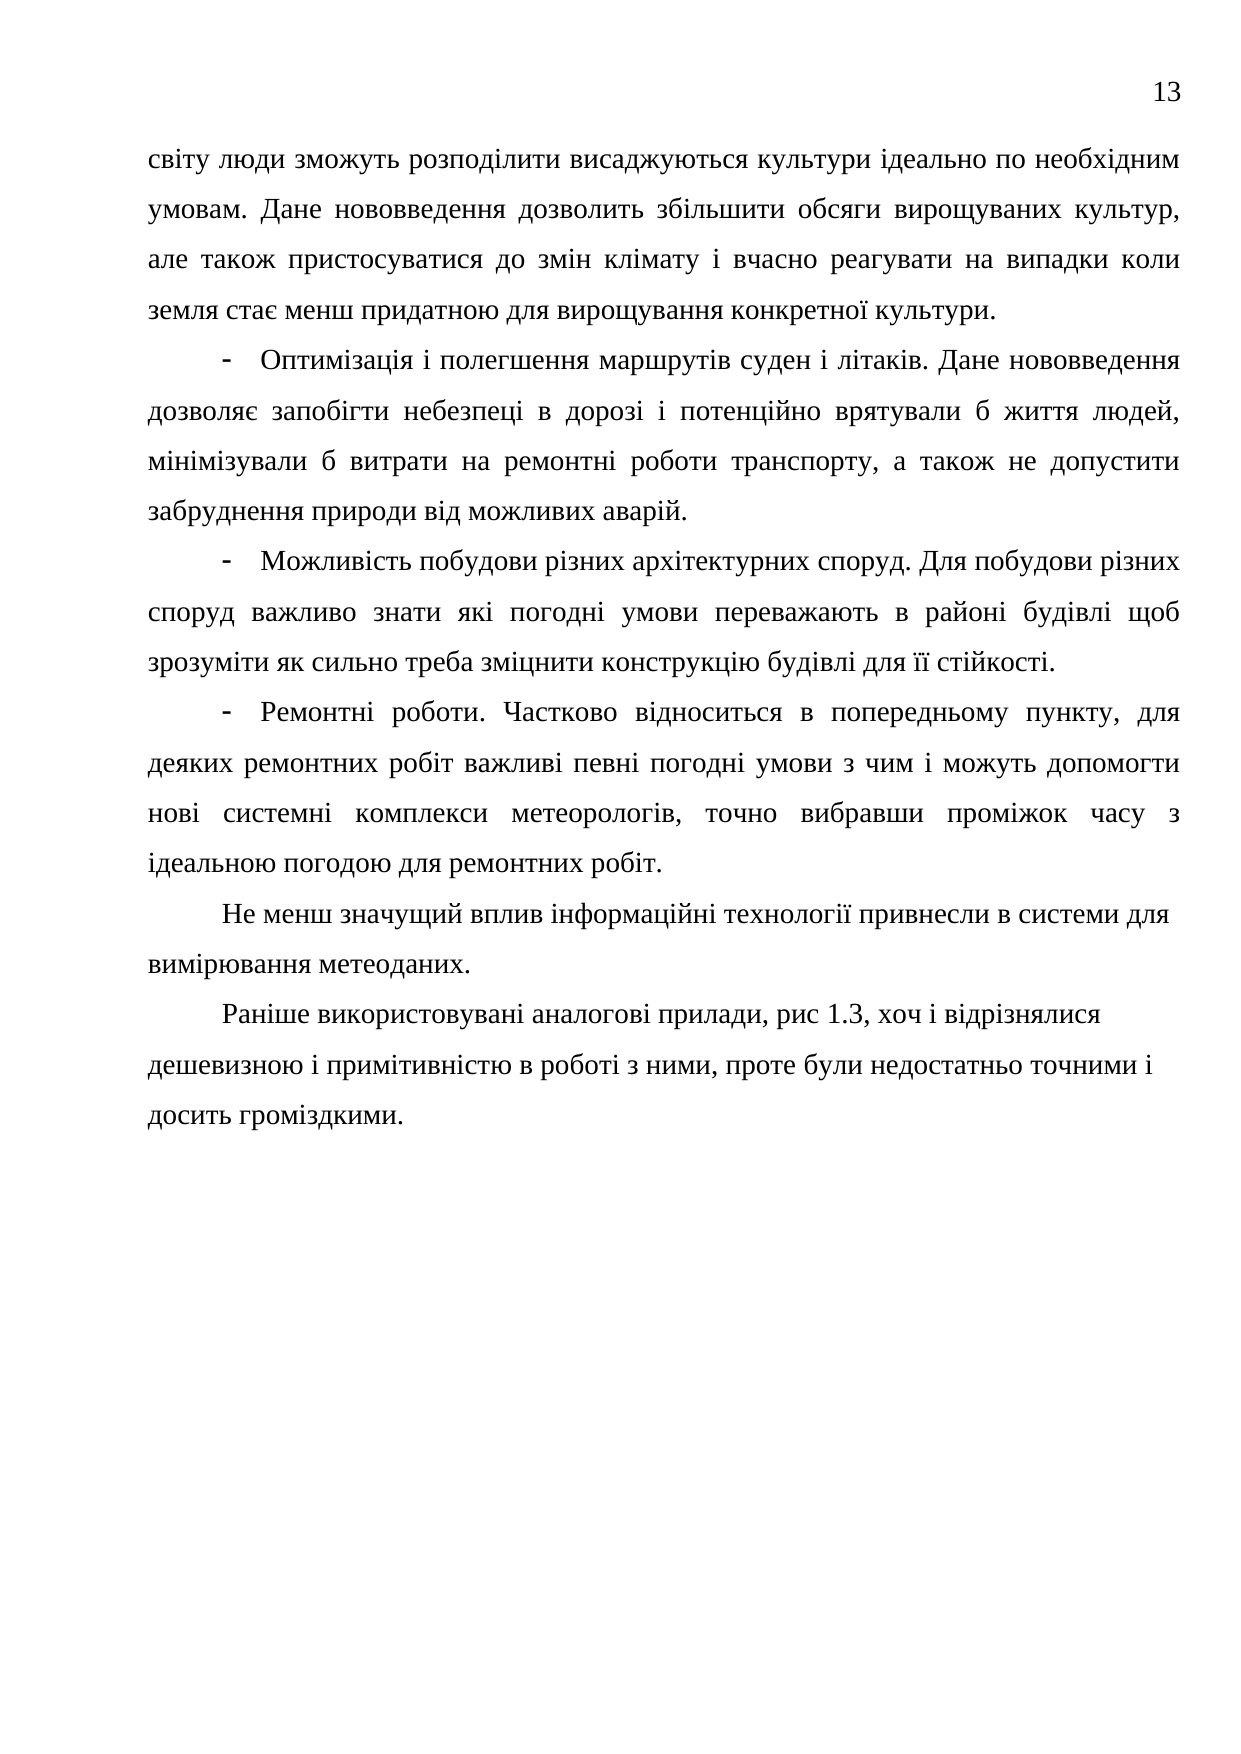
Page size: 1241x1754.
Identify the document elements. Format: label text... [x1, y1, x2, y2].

list Ремонтні роботи. Частково відноситься в попередньому пункту, для деяких ремонтних робіт важливі певні погодні умови з чим і можуть допомогти нові системні комплекси метеорологів, точно вибравши проміжок часу з ідеальною погодою для ремонтних робіт. [148, 694, 1181, 879]
list Можливість побудови різних архітектурних споруд. Для побудови різних споруд важливо знати які погодні умови переважають в районі будівлі щоб зрозуміти як сильно треба зміцнити конструкцію будівлі для її стійкості. [148, 543, 1181, 678]
text Раніше використовувані аналогові прилади, рис 1.3, хоч і відрізнялися дешевизною і примітивністю в роботі з ними, проте були недостатньо точними і досить громіздкими. [148, 997, 1181, 1131]
list Оптимізація і полегшення маршрутів суден і літаків. Дане нововведення дозволяє запобігти небезпеці в дорозі і потенційно врятували б життя людей, мінімізували б витрати на ремонтні роботи транспорту, а також не допустити забруднення природи від можливих аварій. [148, 342, 1181, 527]
text Не менш значущий вплив інформаційні технології привнесли в системи для вимірювання метеоданих. [148, 896, 1181, 980]
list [148, 141, 1181, 325]
